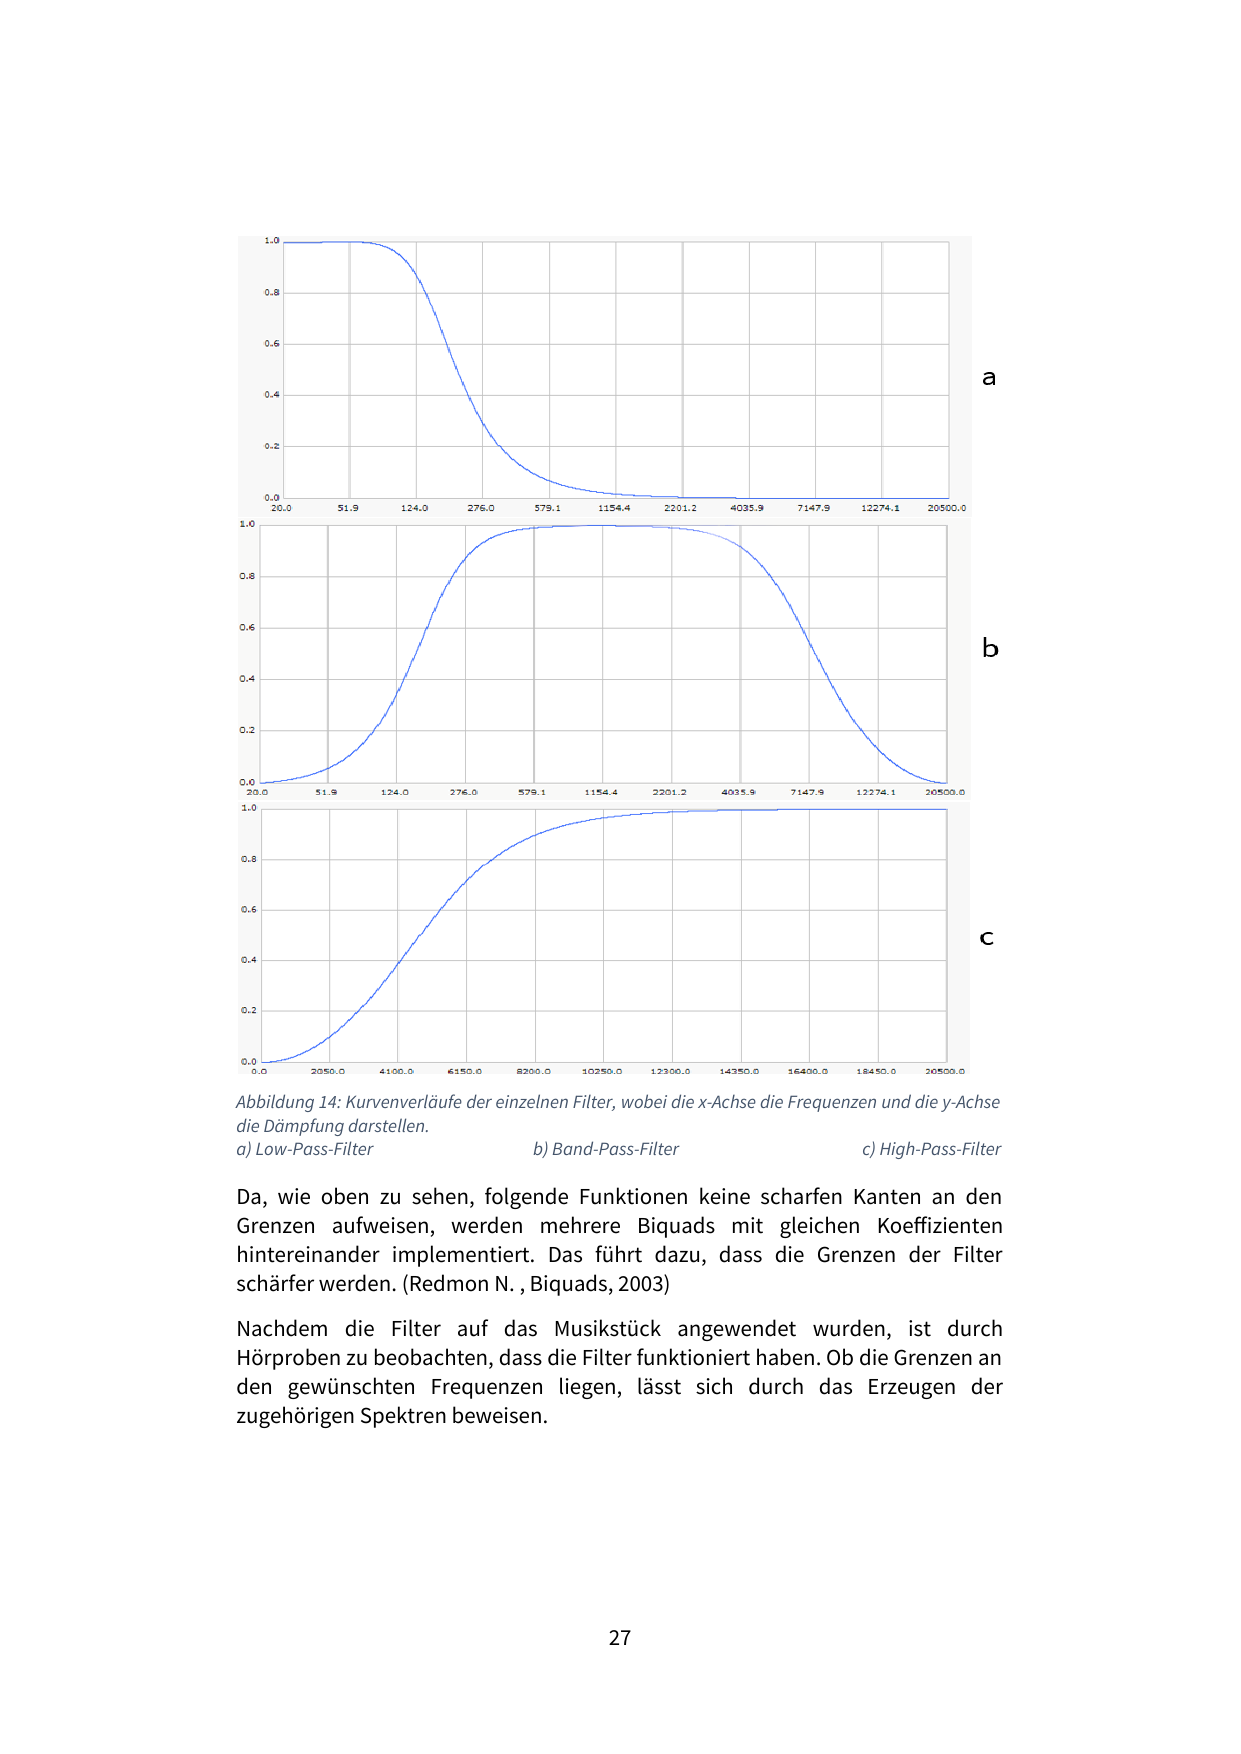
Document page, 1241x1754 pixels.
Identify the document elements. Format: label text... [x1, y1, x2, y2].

text Da, wie oben zu sehen, folgende Funktionen keine scharfen Kanten an den Grenzen aufweisen, werden mehrere Biquads mit gleichen Koeffizienten hintereinander implementiert. Das führt dazu, dass die Grenzen der Filter schärfer werden. [236, 1182, 1004, 1297]
text Nachdem die Filter auf das Musikstück angewendet wurden, ist durch Hörproben zu beobachten, dass die Filter funktioniert haben. Ob die Grenzen an den gewünschten Frequenzen liegen, lässt sich durch das Erzeugen der zugehörigen Spektren beweisen. [236, 1314, 1004, 1429]
picture [236, 236, 1004, 1074]
